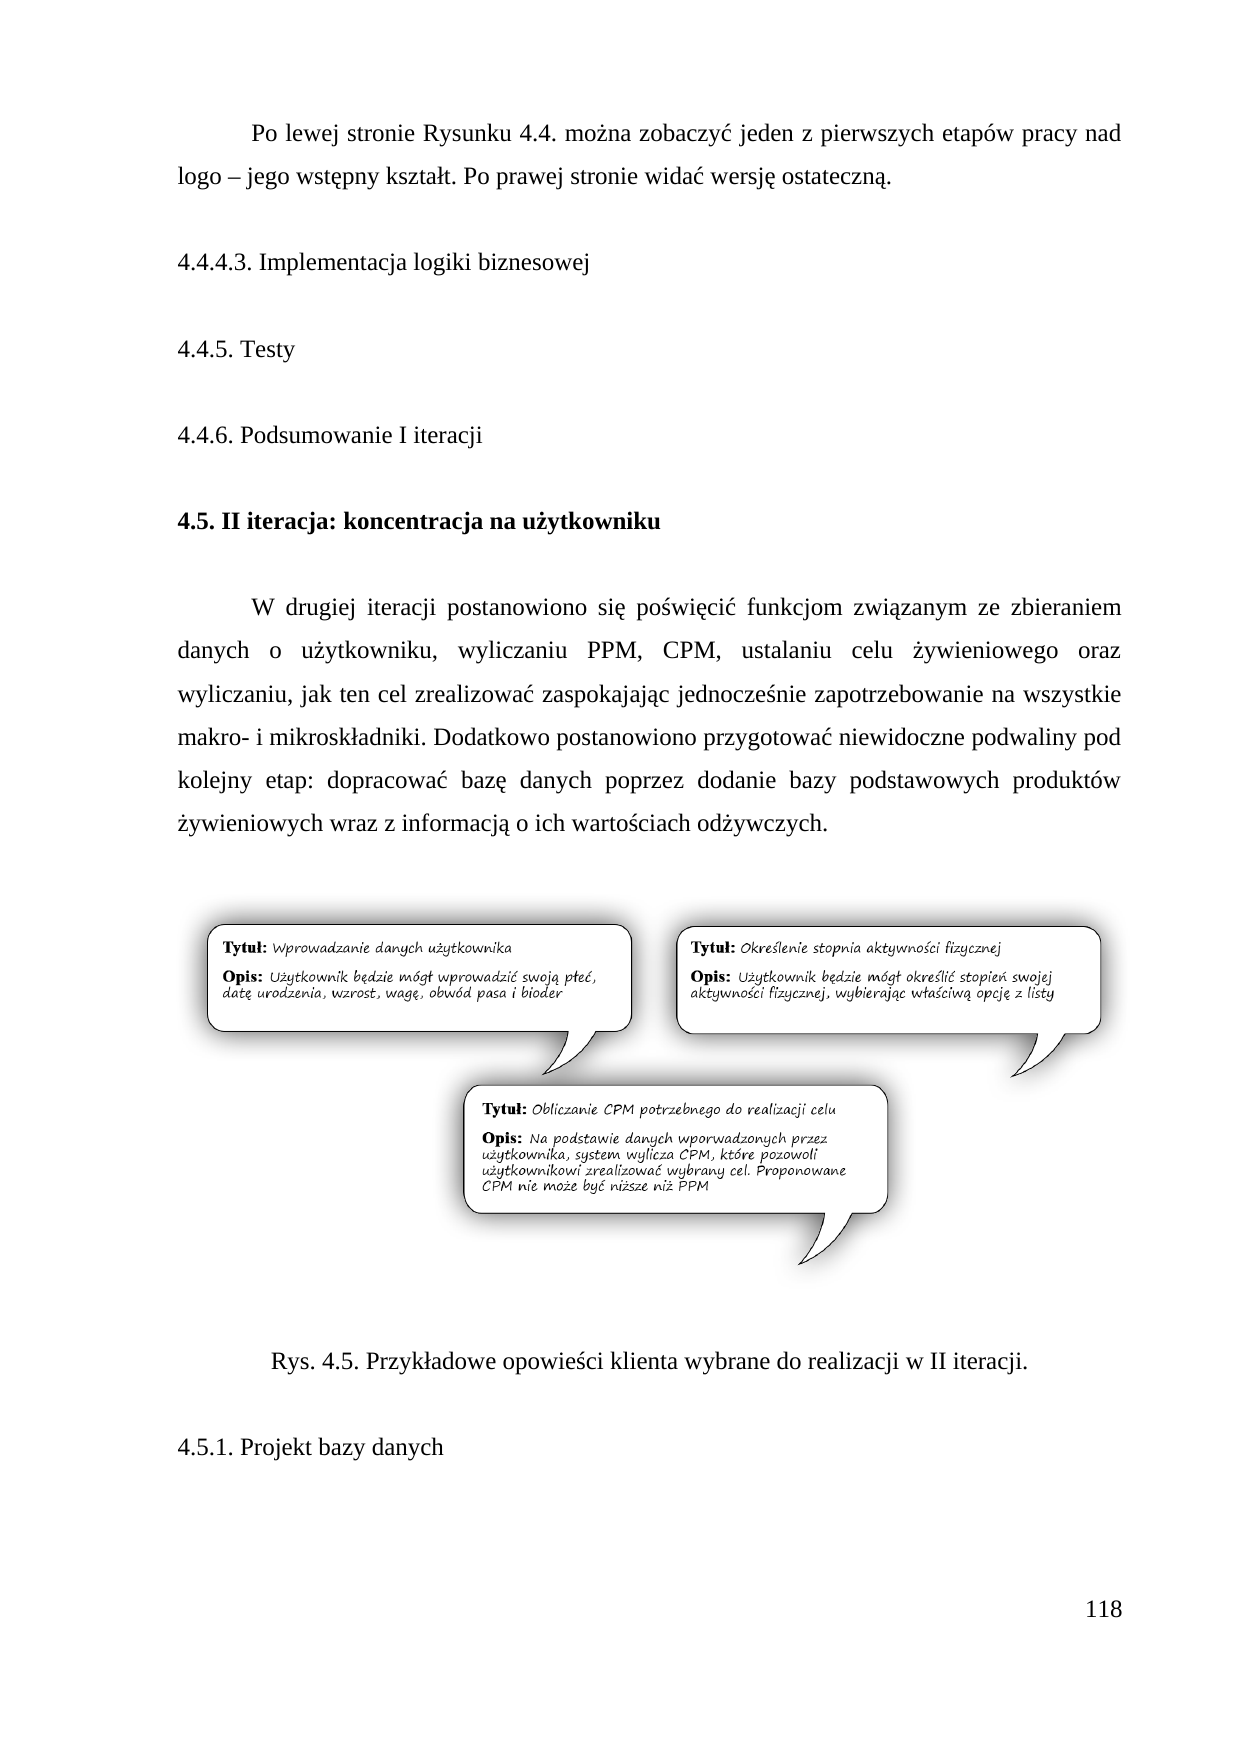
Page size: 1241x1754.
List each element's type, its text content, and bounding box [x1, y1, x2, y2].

subtitle 4.4.6. Podsumowanie I iteracji [177, 420, 1122, 449]
text W drugiej iteracji postanowiono się poświęcić funkcjom związanym ze zbieraniem danych o użytkowniku, wyliczaniu PPM, CPM, ustalaniu celu żywieniowego oraz wyliczaniu, jak ten cel zrealizować zaspokajając jednocześnie zapotrzebowanie na wszystkie makro- i mikroskładniki. Dodatkowo postanowiono przygotować niewidoczne podwaliny pod kolejny etap: dopracować bazę danych poprzez dodanie bazy podstawowych produktów żywieniowych wraz z informacją o ich wartościach odżywczych. [177, 592, 1122, 837]
subtitle 4.4.5. Testy [177, 334, 1122, 362]
text Rys. 4.5. Przykładowe opowieści klienta wybrane do realizacji w II iteracji. [177, 1346, 1122, 1374]
text Po lewej stronie Rysunku 4.4. można zobaczyć jeden z pierwszych etapów pracy nad logo – jego wstępny kształt. Po prawej stronie widać wersję ostateczną. [177, 118, 1122, 190]
subtitle 4.5. II iteracja: koncentracja na użytkowniku [177, 506, 1122, 535]
text 4.4.4.3. Implementacja logiki biznesowej [177, 247, 1122, 276]
subtitle 4.5.1. Projekt bazy danych [177, 1432, 1122, 1461]
picture [199, 916, 1109, 1272]
